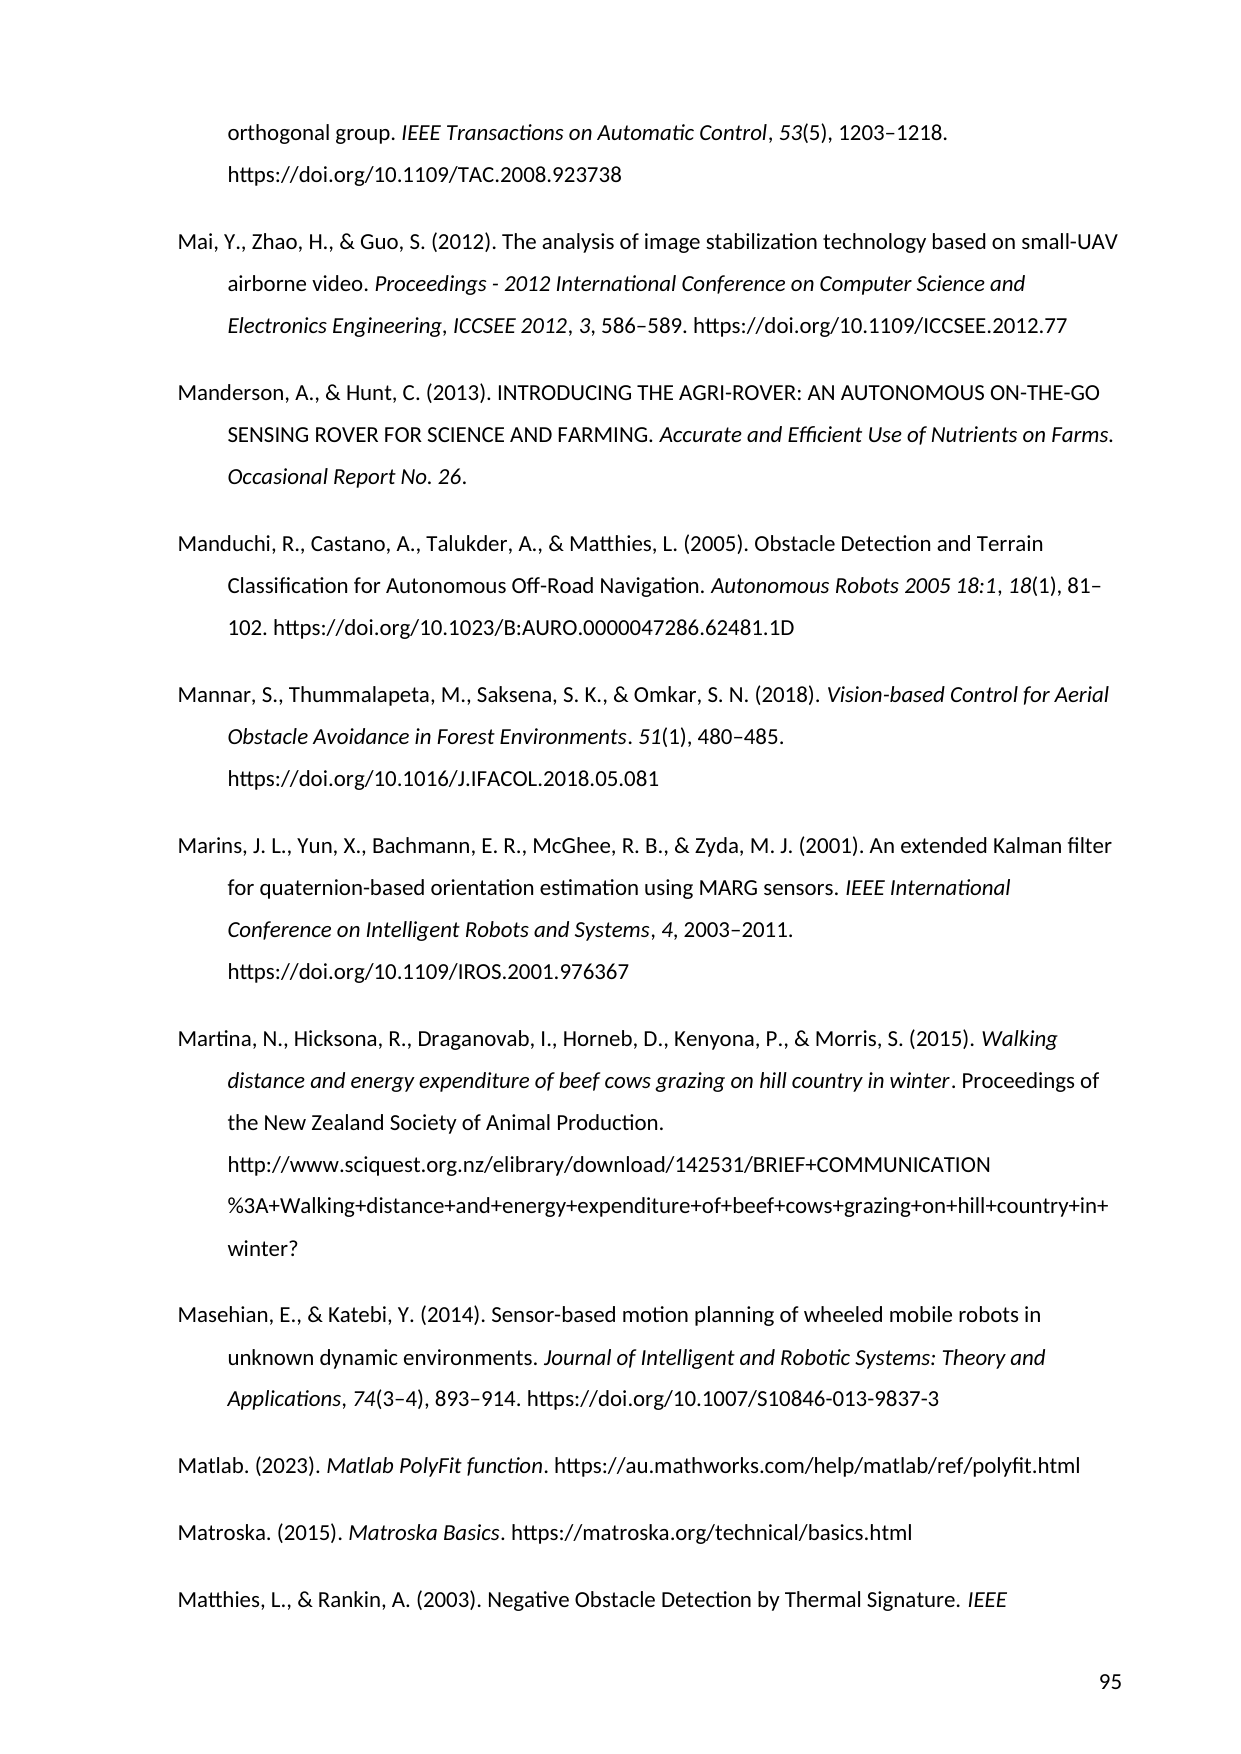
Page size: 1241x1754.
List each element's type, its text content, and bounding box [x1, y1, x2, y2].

text Mai, Y., Zhao, H., & Guo, S. (2012). The analysis of image stabilization technology based on small-UAV airborne video. Proceedings - 2012 International Conference on Computer Science and Electronics Engineering, ICCSEE 2012, 3, 586–589. https://doi.org/10.1109/ICCSEE.2012.77 [177, 227, 1122, 339]
text Manderson, A., & Hunt, C. (2013). INTRODUCING THE AGRI-ROVER: AN AUTONOMOUS ON-THE-GO SENSING ROVER FOR SCIENCE AND FARMING. Accurate and Efficient Use of Nutrients on Farms. Occasional Report No. 26. [177, 378, 1122, 490]
text Matroska. (2015). Matroska Basics. https://matroska.org/technical/basics.html [177, 1518, 1122, 1547]
text Marins, J. L., Yun, X., Bachmann, E. R., McGhee, R. B., & Zyda, M. J. (2001). An extended Kalman filter for quaternion-based orientation estimation using MARG sensors. IEEE International Conference on Intelligent Robots and Systems, 4, 2003–2011. https://doi.org/10.1109/IROS.2001.976367 [177, 831, 1122, 985]
text Masehian, E., & Katebi, Y. (2014). Sensor-based motion planning of wheeled mobile robots in unknown dynamic environments. Journal of Intelligent and Robotic Systems: Theory and Applications, 74(3–4), 893–914. https://doi.org/10.1007/S10846-013-9837-3 [177, 1301, 1122, 1413]
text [177, 118, 1122, 188]
text Mannar, S., Thummalapeta, M., Saksena, S. K., & Omkar, S. N. (2018). Vision-based Control for Aerial Obstacle Avoidance in Forest Environments. 51(1), 480–485. https://doi.org/10.1016/J.IFACOL.2018.05.081 [177, 680, 1122, 792]
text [177, 1586, 1122, 1613]
text Manduchi, R., Castano, A., Talukder, A., & Matthies, L. (2005). Obstacle Detection and Terrain Classification for Autonomous Off-Road Navigation. Autonomous Robots 2005 18:1, 18(1), 81–102. https://doi.org/10.1023/B:AURO.0000047286.62481.1D [177, 529, 1122, 641]
text Martina, N., Hicksona, R., Draganovab, I., Horneb, D., Kenyona, P., & Morris, S. (2015). Walking distance and energy expenditure of beef cows grazing on hill country in winter. Proceedings of the New Zealand Society of Animal Production. http://www.sciquest.org.nz/elibrary/download/142531/BRIEF+COMMUNICATION%3A+Walking+distance+and+energy+expenditure+of+beef+cows+grazing+on+hill+country+in+winter? [177, 1024, 1122, 1262]
text Matlab. (2023). Matlab PolyFit function. https://au.mathworks.com/help/matlab/ref/polyfit.html [177, 1452, 1122, 1479]
